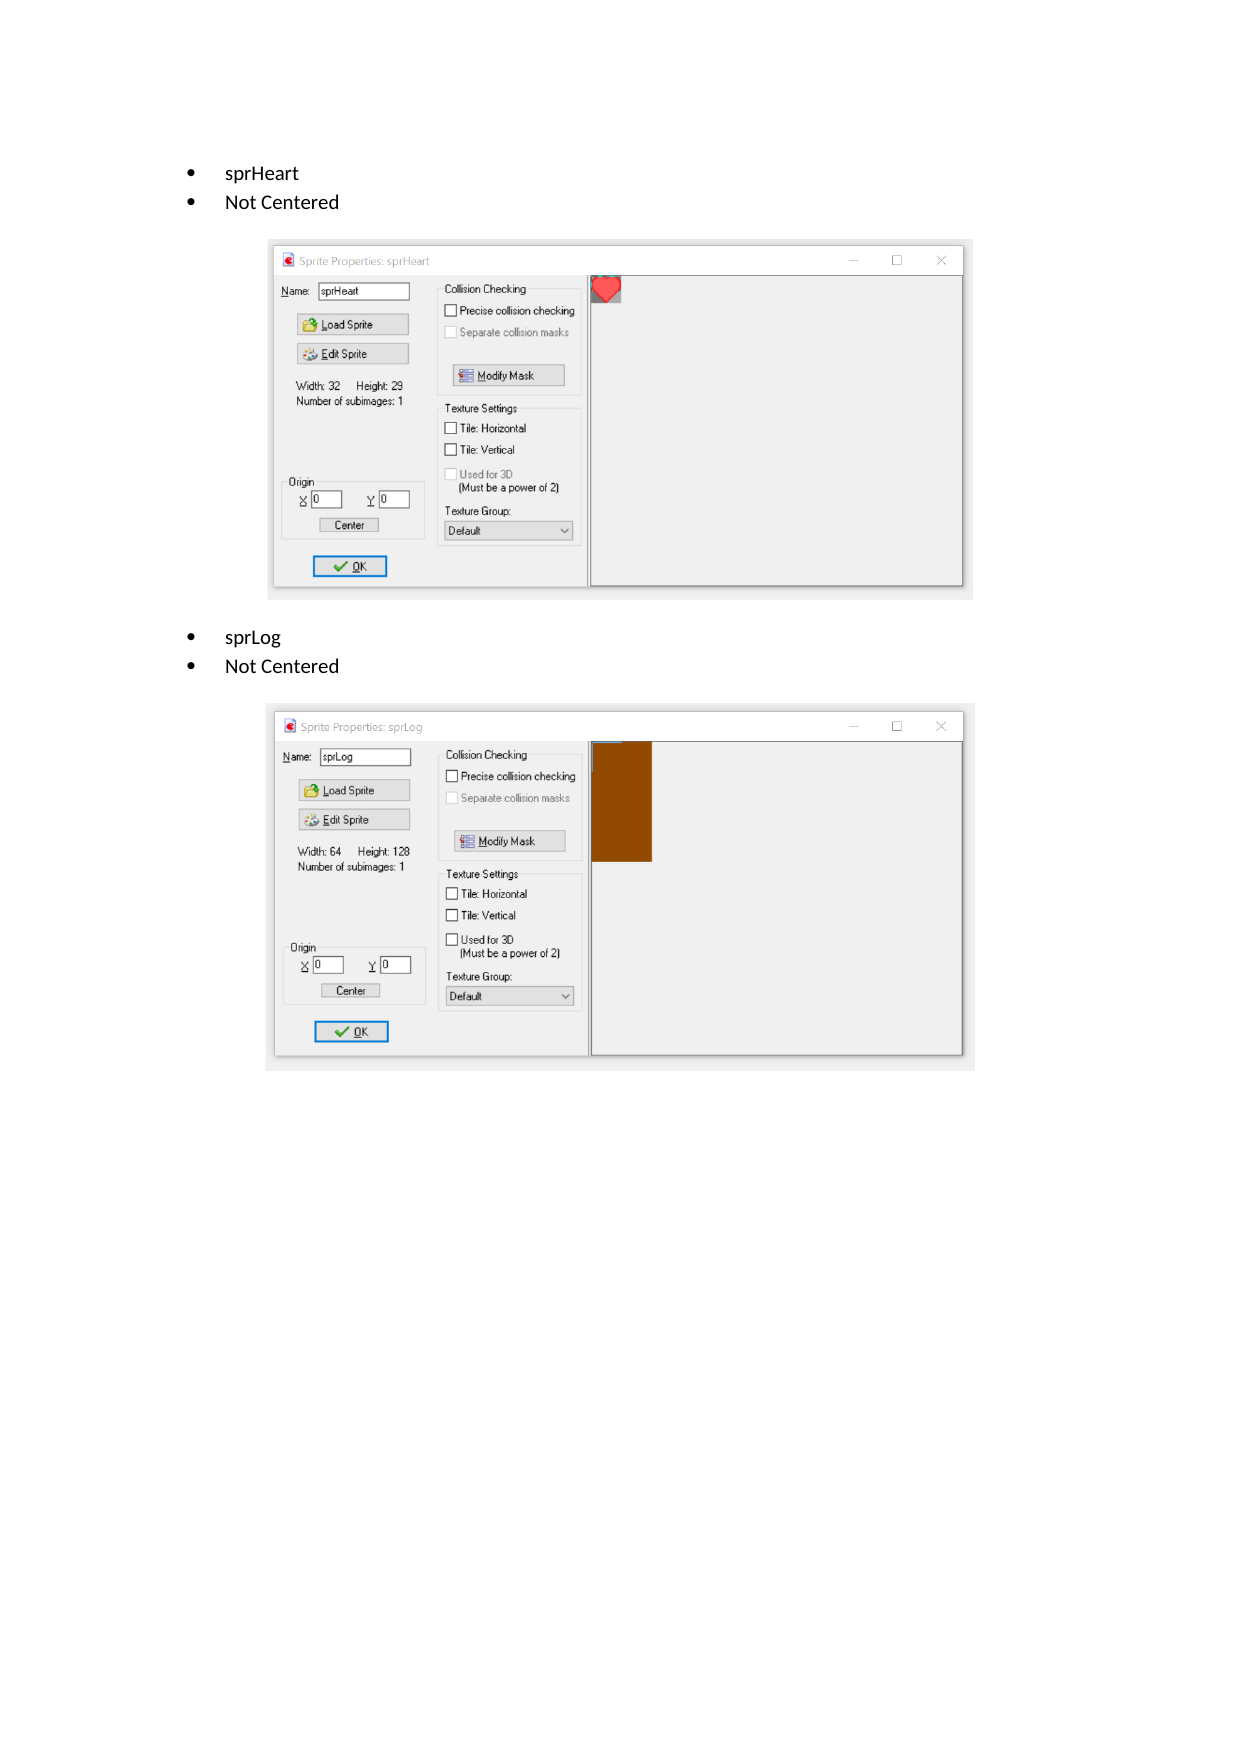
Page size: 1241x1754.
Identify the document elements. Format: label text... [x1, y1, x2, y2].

picture [265, 703, 975, 1071]
list sprHeart [187, 160, 1090, 186]
picture [267, 239, 973, 600]
list sprLog [187, 624, 1090, 650]
list Not Centered [187, 189, 1090, 215]
list Not Centered [187, 653, 1090, 679]
